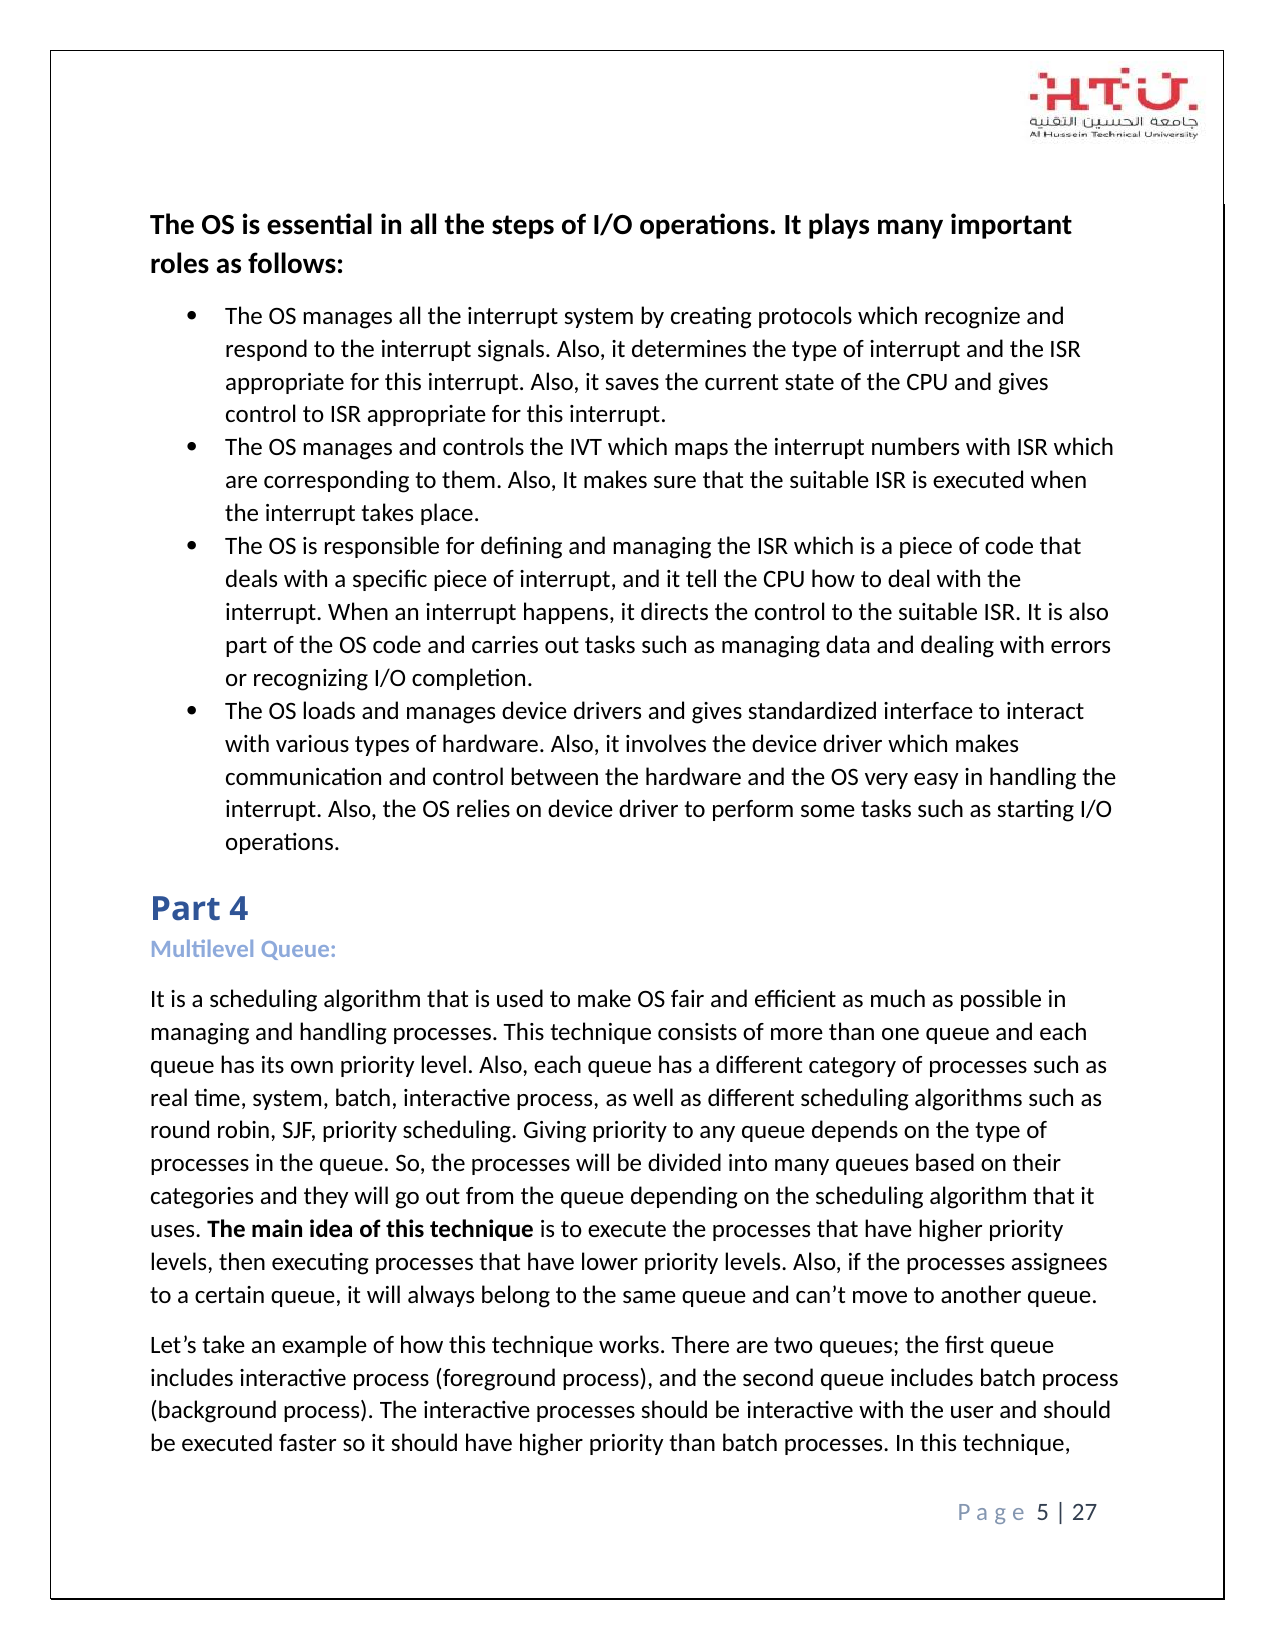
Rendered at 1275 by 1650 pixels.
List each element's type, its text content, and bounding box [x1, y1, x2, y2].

list The OS is responsible for defining and managing the ISR which is a piece of code that deals with a specific piece of interrupt, and it tell the CPU how to deal with the interrupt. When an interrupt happens, it directs the control to the suitable ISR. It is also part of the OS code and carries out tasks such as managing data and dealing with errors or recognizing I/O completion. [187, 530, 1124, 692]
text Multilevel Queue: [150, 933, 1124, 964]
list The OS loads and manages device drivers and gives standardized interface to interact with various types of hardware. Also, it involves the device driver which makes communication and control between the hardware and the OS very easy in handling the interrupt. Also, the OS relies on device driver to perform some tasks such as starting I/O operations. [187, 695, 1124, 857]
text The OS is essential in all the steps of I/O operations. It plays many important roles as follows: [150, 150, 1124, 280]
list The OS manages all the interrupt system by creating protocols which recognize and respond to the interrupt signals. Also, it determines the type of interrupt and the ISR appropriate for this interrupt. Also, it saves the current state of the CPU and gives control to ISR appropriate for this interrupt. [187, 300, 1124, 429]
subtitle Part 4 [150, 884, 1124, 930]
text It is a scheduling algorithm that is used to make OS fair and efficient as much as possible in managing and handling processes. This technique consists of more than one queue and each queue has its own priority level. Also, each queue has a different category of processes such as real time, system, batch, interactive process, as well as different scheduling algorithms such as round robin, SJF, priority scheduling. Giving priority to any queue depends on the type of processes in the queue. So, the processes will be divided into many queues based on their categories and they will go out from the queue depending on the scheduling algorithm that it uses. The main idea of this technique is to execute the processes that have higher priority levels, then executing processes that have lower priority levels. Also, if the processes assignees to a certain queue, it will always belong to the same queue and can’t move to another queue. [150, 983, 1124, 1310]
list The OS manages and controls the IVT which maps the interrupt numbers with ISR which are corresponding to them. Also, It makes sure that the suitable ISR is executed when the interrupt takes place. [187, 431, 1124, 528]
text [150, 1329, 1124, 1458]
